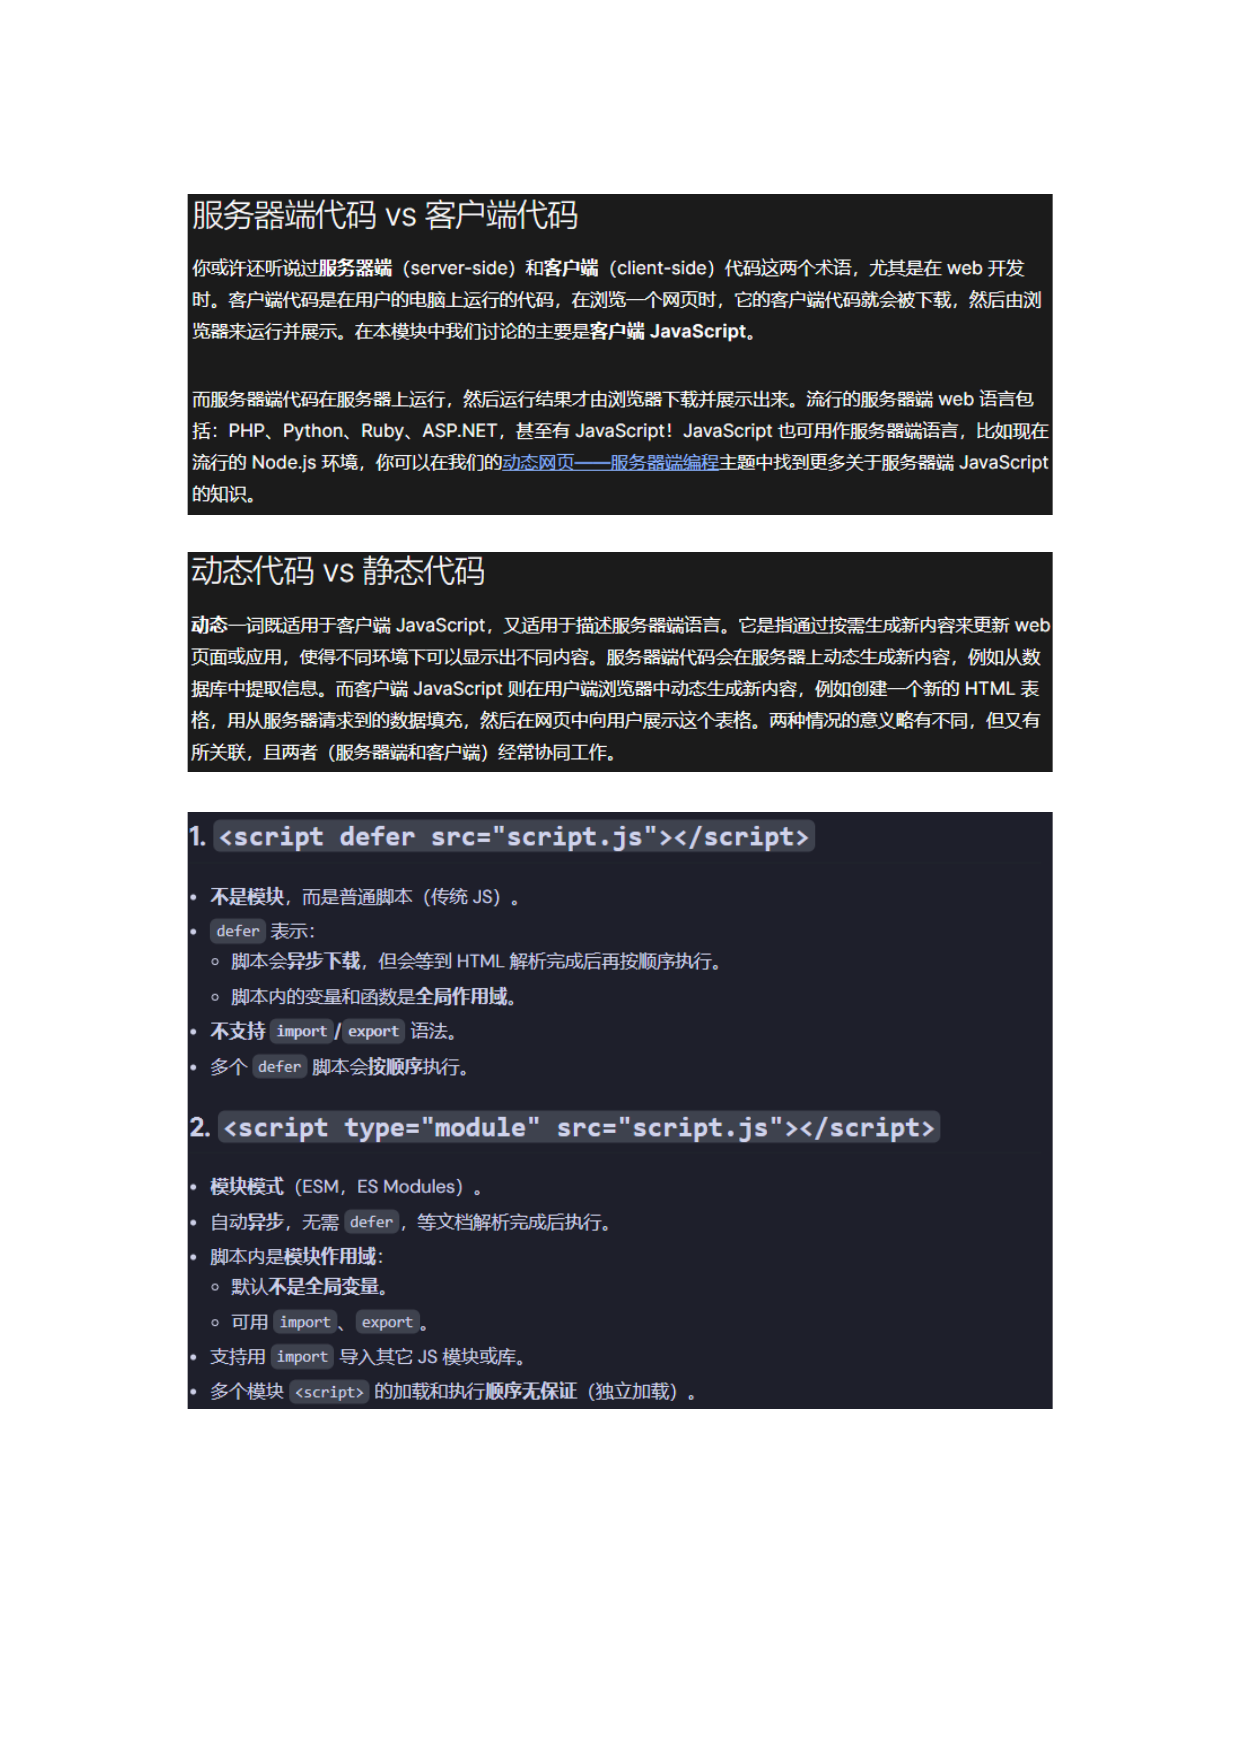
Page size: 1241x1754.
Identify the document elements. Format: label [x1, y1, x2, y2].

picture [187, 194, 1053, 515]
picture [187, 552, 1053, 772]
picture [187, 812, 1053, 1409]
